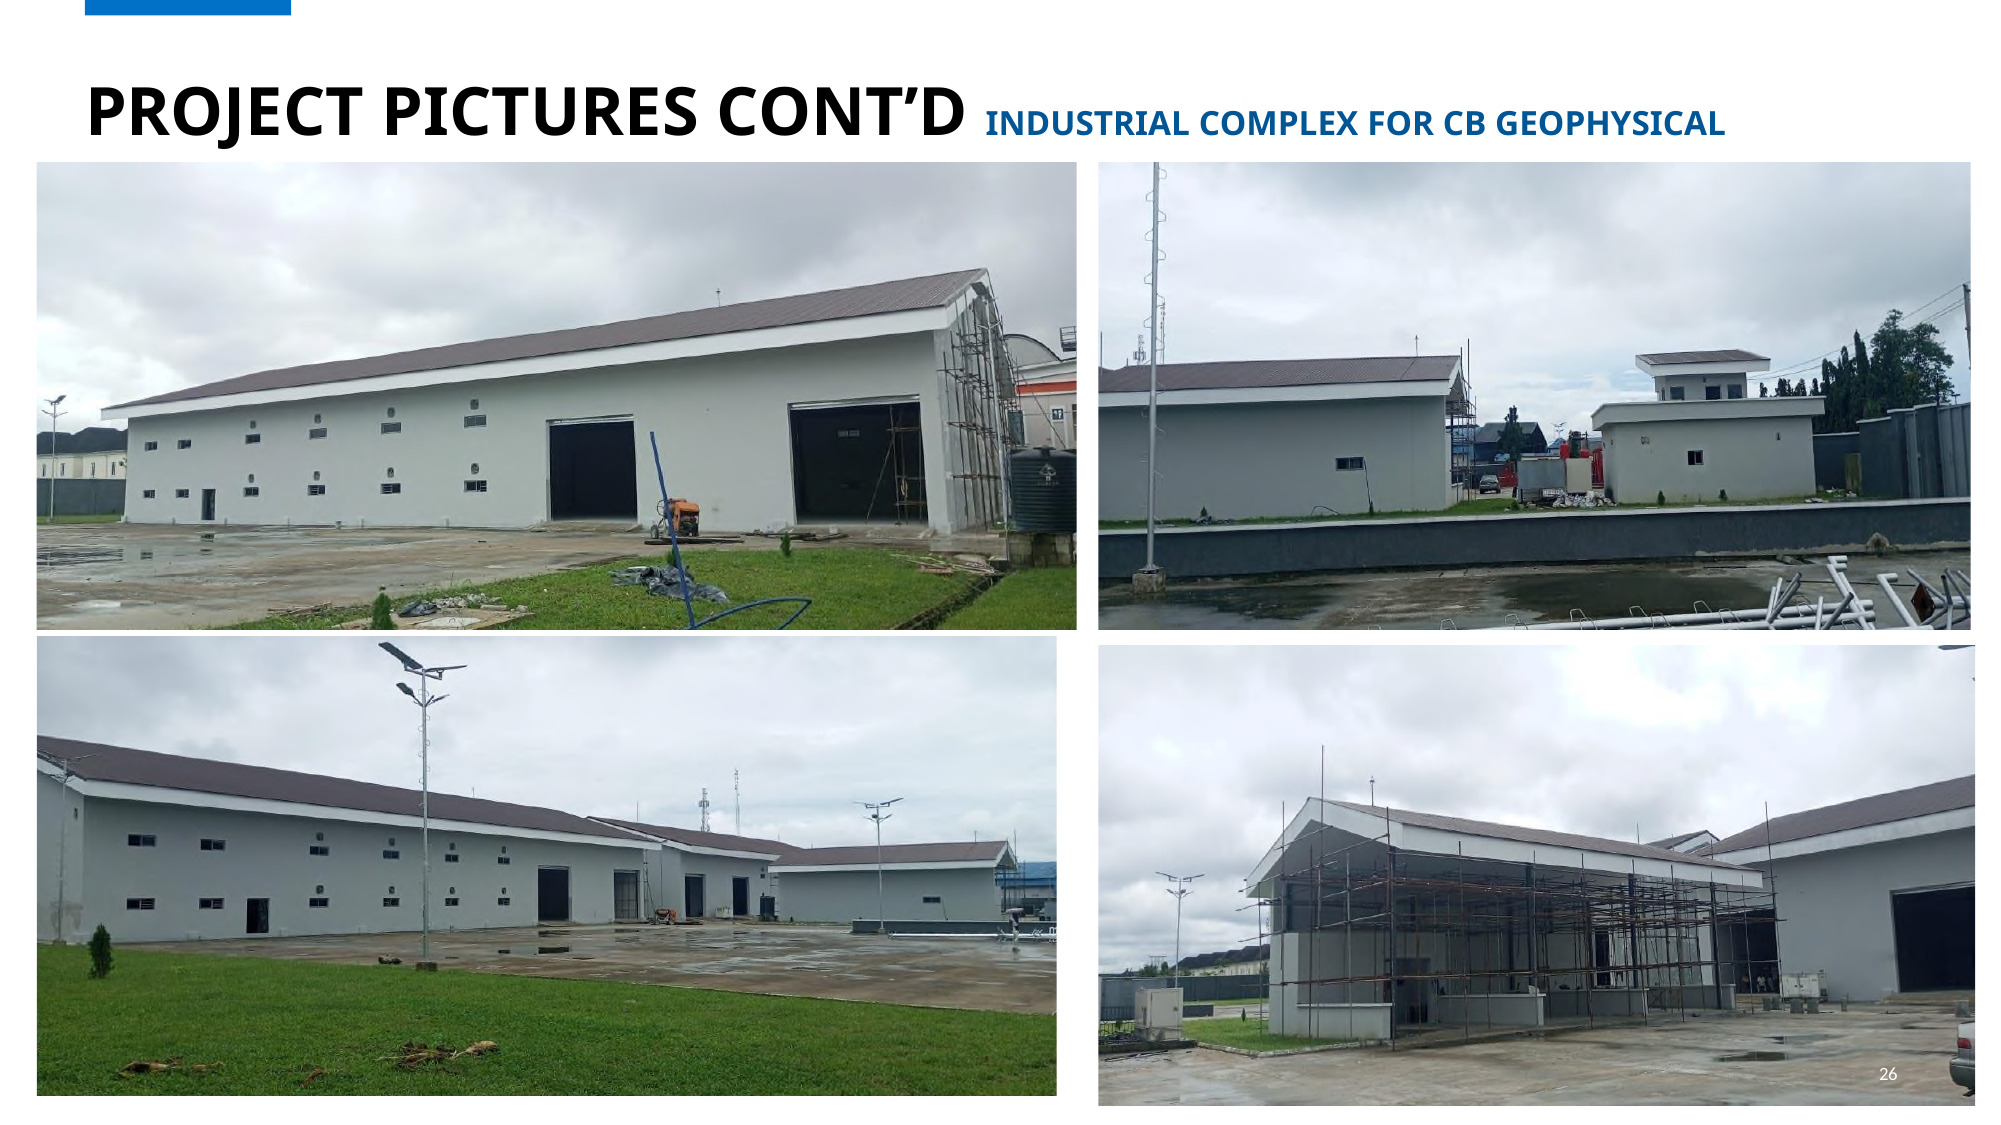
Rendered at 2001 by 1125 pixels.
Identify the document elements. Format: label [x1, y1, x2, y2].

picture [1098, 645, 1976, 1106]
picture [1098, 162, 1971, 630]
picture [36, 162, 1077, 630]
picture [36, 636, 1057, 1096]
